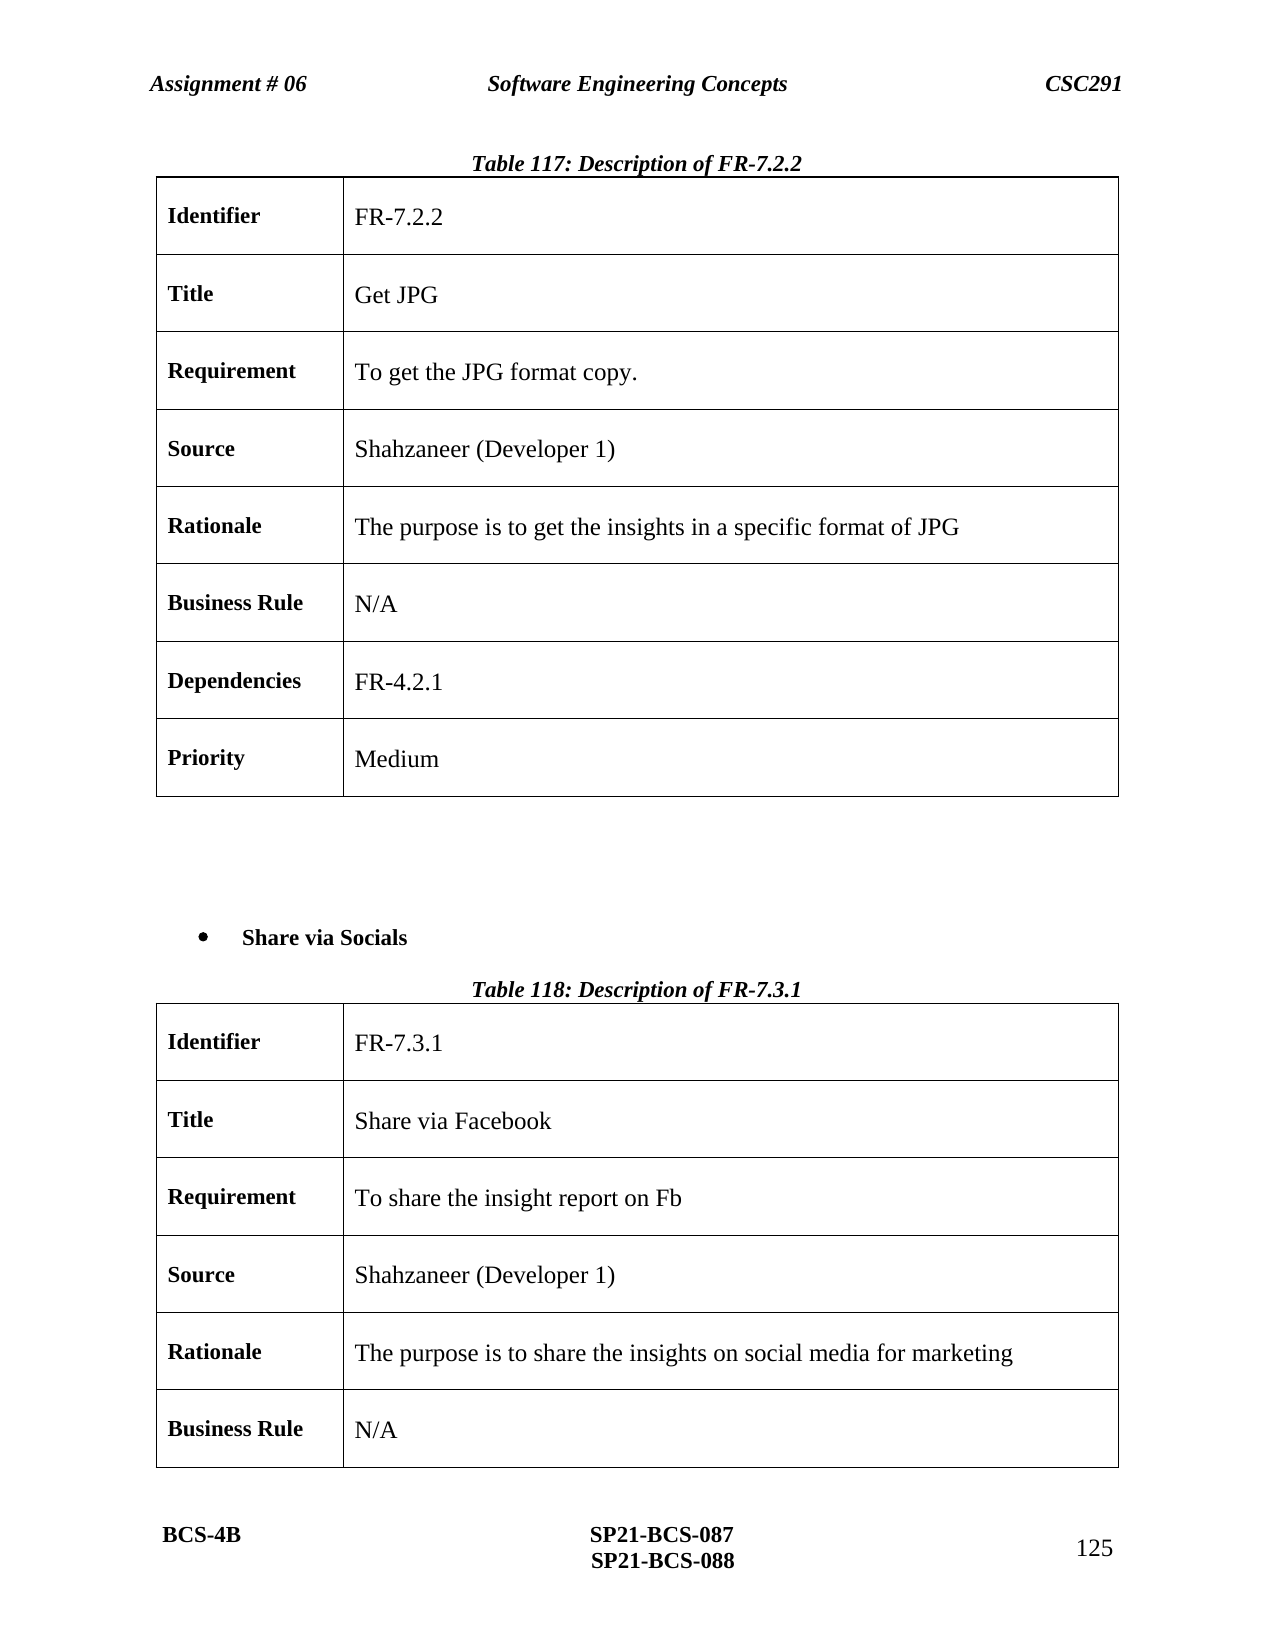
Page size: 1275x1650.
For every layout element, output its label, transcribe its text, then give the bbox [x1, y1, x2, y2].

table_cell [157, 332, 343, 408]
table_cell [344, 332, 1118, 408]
text Table 117: Description of FR-7.2.2 [150, 150, 1125, 176]
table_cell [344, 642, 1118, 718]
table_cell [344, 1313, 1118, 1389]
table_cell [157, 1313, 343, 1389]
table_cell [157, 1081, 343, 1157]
list Share via Socials [199, 924, 1125, 951]
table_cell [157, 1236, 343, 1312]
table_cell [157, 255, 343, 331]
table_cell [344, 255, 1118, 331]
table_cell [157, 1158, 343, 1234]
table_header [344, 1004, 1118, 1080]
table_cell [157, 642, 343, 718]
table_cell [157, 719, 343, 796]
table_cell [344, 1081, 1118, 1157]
text Table 118: Description of FR-7.3.1 [150, 976, 1125, 1002]
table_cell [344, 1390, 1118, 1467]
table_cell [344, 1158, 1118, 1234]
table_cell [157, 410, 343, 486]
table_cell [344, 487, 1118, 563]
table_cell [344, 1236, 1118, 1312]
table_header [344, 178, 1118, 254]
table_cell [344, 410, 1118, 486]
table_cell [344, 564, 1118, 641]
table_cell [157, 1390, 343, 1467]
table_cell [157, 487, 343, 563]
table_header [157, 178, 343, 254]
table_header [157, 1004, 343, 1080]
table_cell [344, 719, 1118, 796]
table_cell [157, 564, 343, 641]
